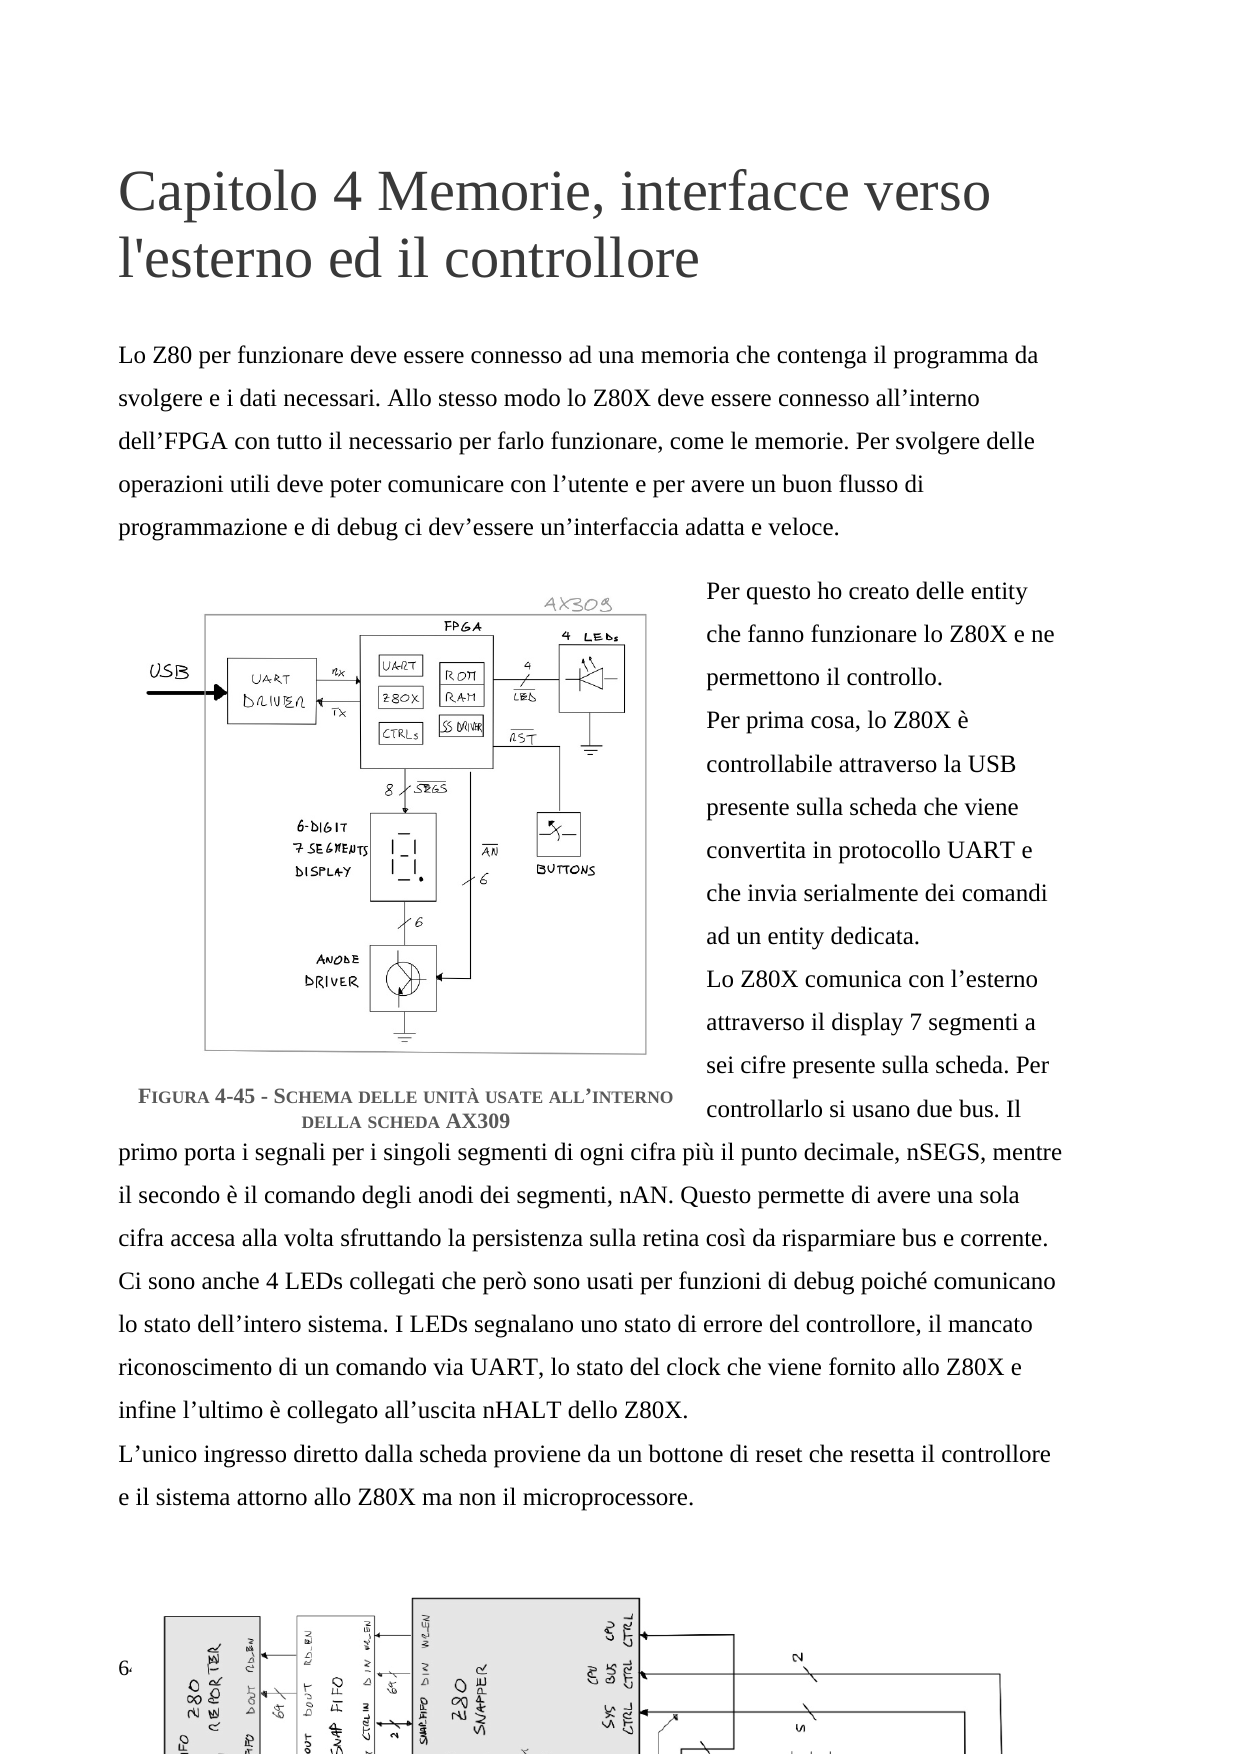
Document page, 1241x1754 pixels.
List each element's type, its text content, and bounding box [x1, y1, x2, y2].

subtitle Memorie, interfacce verso l'esterno ed il controllore [118, 156, 1063, 290]
picture [132, 1582, 1108, 1754]
text Lo Z80 per funzionare deve essere connesso ad una memoria che contenga il programma da svolgere e i dati necessari. Allo stesso modo lo Z80X deve essere connesso all’interno dell’FPGA con tutto il necessario per farlo funzionare, come le memorie. Per svolgere delle operazioni utili deve poter comunicare con l’utente e per avere un buon flusso di programmazione e di debug ci dev’essere un’interfaccia adatta e veloce. [118, 340, 1063, 541]
picture [123, 576, 688, 1074]
